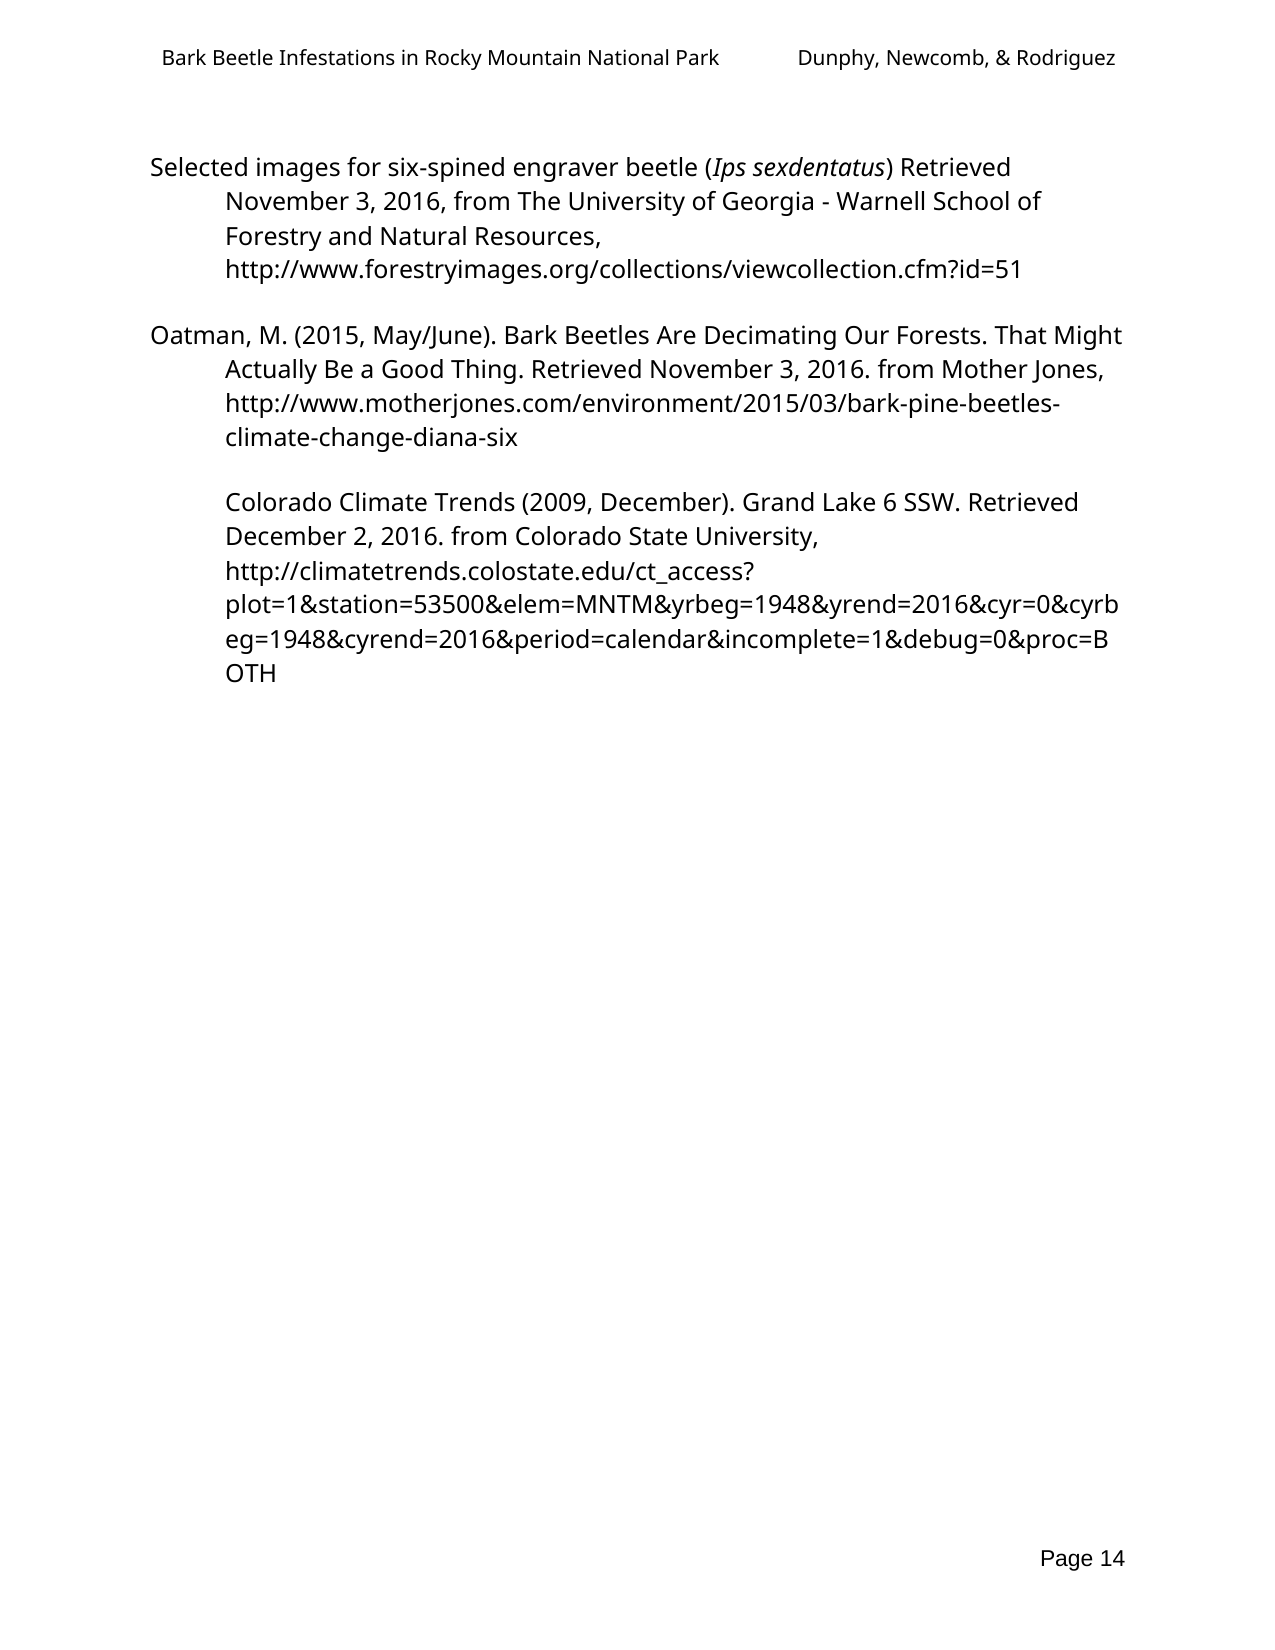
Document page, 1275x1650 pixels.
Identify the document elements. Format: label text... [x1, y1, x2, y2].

text Selected images for six-spined engraver beetle (Ips sexdentatus) Retrieved November 3, 2016, from The University of Georgia - Warnell School of Forestry and Natural Resources, http://www.forestryimages.org/collections/viewcollection.cfm?id=51 [150, 150, 1125, 286]
text Colorado Climate Trends (2009, December). Grand Lake 6 SSW. Retrieved December 2, 2016. from Colorado State University, http://climatetrends.colostate.edu/ct_access?plot=1&station=53500&elem=MNTM&yrbeg=1948&yrend=2016&cyr=0&cyrbeg=1948&cyrend=2016&period=calendar&incomplete=1&debug=0&proc=BOTH [225, 485, 1125, 689]
text Oatman, M. (2015, May/June). Bark Beetles Are Decimating Our Forests. That Might Actually Be a Good Thing. Retrieved November 3, 2016. from Mother Jones, http://www.motherjones.com/environment/2015/03/bark-pine-beetles-climate-change-diana-six [150, 317, 1125, 454]
